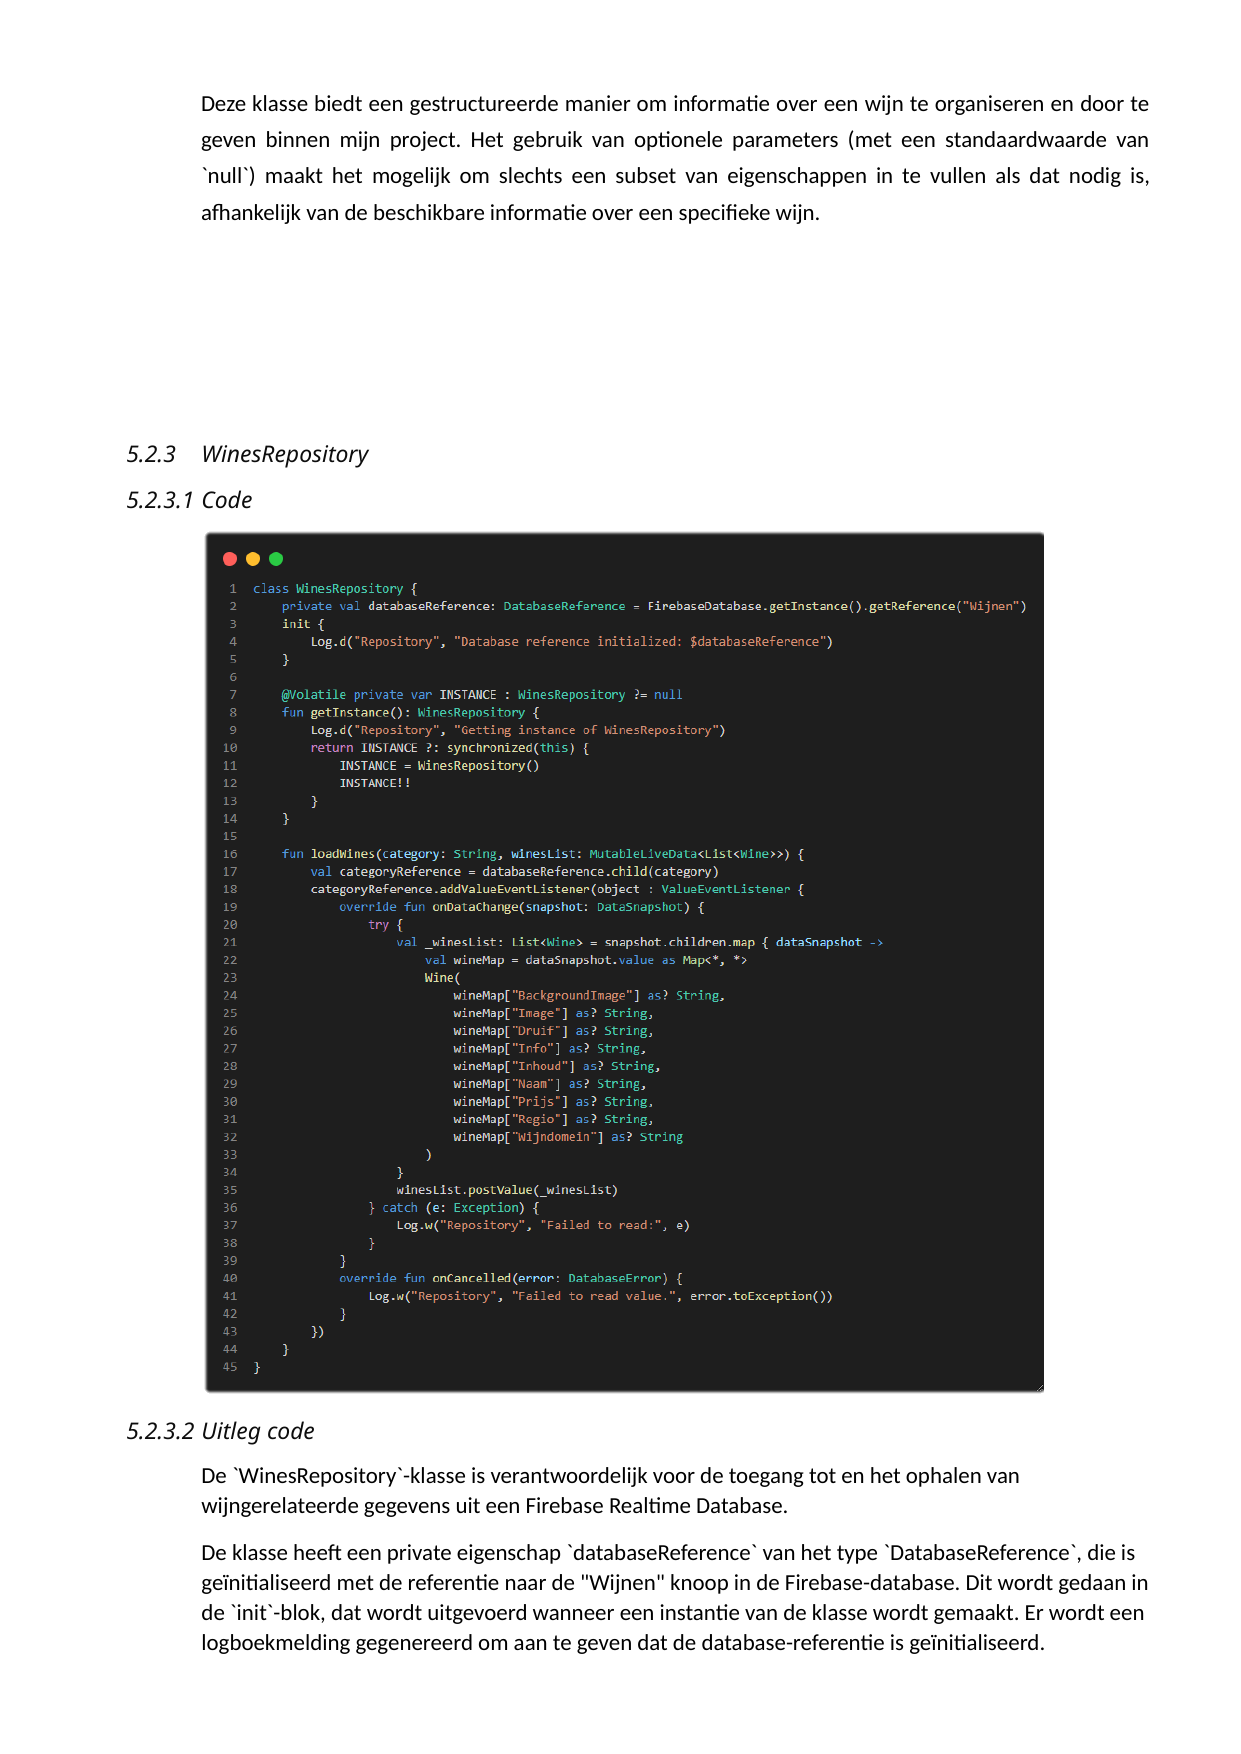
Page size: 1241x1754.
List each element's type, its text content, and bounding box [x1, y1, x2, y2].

text De `WinesRepository`-klasse is verantwoordelijk voor de toegang tot en het ophalen van wijngerelateerde gegevens uit een Firebase Realtime Database. [201, 1461, 1152, 1519]
picture [201, 530, 1047, 1396]
subtitle Code [126, 484, 1152, 516]
subtitle Uitleg code [126, 1414, 1152, 1446]
text De klasse heeft een private eigenschap `databaseReference` van het type `DatabaseReference`, die is geïnitialiseerd met de referentie naar de "Wijnen" knoop in de Firebase-database. Dit wordt gedaan in de `init`-blok, dat wordt uitgevoerd wanneer een instantie van de klasse wordt gemaakt. Er wordt een logboekmelding gegenereerd om aan te geven dat de database-referentie is geïnitialiseerd. [201, 1538, 1152, 1657]
text Deze klasse biedt een gestructureerde manier om informatie over een wijn te organiseren en door te geven binnen mijn project. Het gebruik van optionele parameters (met een standaardwaarde van `null`) maakt het mogelijk om slechts een subset van eigenschappen in te vullen als dat nodig is, afhankelijk van de beschikbare informatie over een specifieke wijn. [201, 89, 1152, 226]
subtitle WinesRepository [126, 438, 1152, 469]
